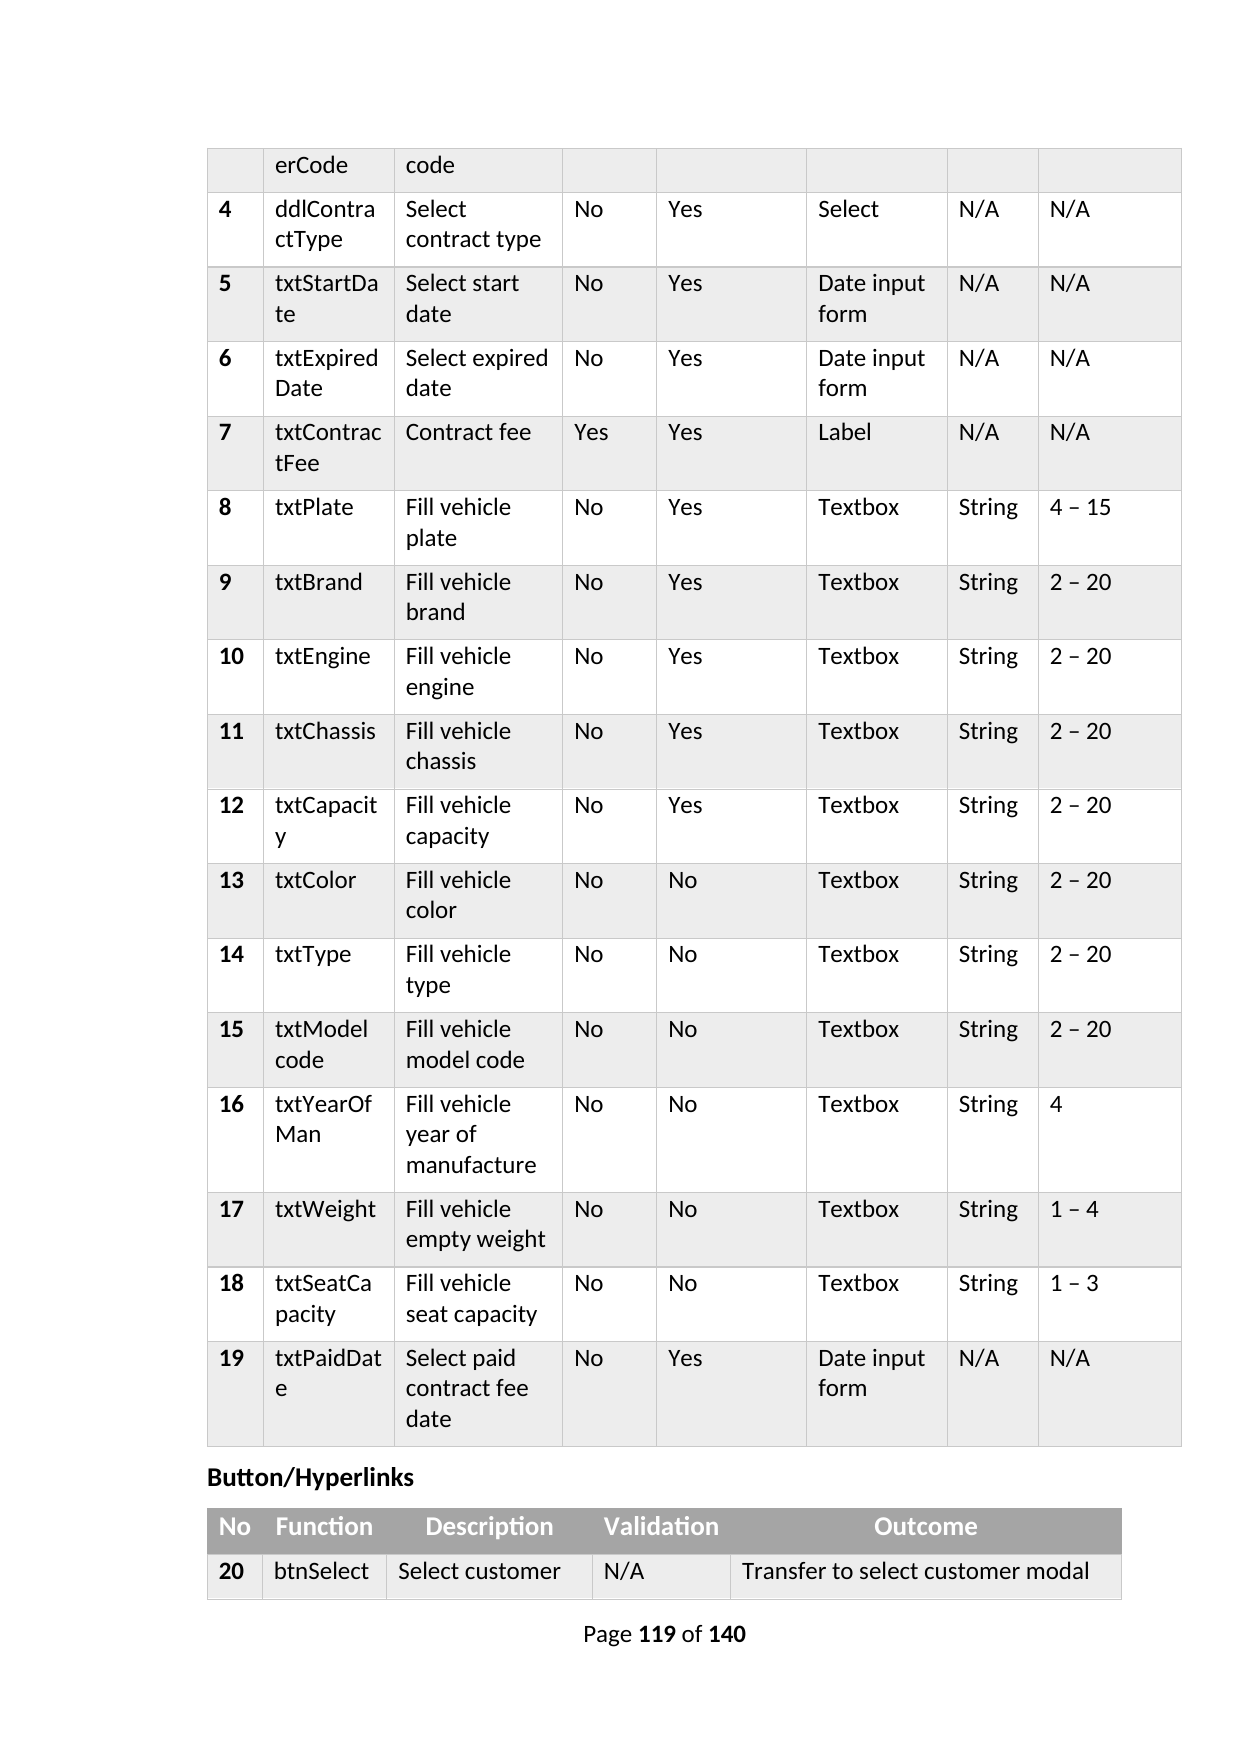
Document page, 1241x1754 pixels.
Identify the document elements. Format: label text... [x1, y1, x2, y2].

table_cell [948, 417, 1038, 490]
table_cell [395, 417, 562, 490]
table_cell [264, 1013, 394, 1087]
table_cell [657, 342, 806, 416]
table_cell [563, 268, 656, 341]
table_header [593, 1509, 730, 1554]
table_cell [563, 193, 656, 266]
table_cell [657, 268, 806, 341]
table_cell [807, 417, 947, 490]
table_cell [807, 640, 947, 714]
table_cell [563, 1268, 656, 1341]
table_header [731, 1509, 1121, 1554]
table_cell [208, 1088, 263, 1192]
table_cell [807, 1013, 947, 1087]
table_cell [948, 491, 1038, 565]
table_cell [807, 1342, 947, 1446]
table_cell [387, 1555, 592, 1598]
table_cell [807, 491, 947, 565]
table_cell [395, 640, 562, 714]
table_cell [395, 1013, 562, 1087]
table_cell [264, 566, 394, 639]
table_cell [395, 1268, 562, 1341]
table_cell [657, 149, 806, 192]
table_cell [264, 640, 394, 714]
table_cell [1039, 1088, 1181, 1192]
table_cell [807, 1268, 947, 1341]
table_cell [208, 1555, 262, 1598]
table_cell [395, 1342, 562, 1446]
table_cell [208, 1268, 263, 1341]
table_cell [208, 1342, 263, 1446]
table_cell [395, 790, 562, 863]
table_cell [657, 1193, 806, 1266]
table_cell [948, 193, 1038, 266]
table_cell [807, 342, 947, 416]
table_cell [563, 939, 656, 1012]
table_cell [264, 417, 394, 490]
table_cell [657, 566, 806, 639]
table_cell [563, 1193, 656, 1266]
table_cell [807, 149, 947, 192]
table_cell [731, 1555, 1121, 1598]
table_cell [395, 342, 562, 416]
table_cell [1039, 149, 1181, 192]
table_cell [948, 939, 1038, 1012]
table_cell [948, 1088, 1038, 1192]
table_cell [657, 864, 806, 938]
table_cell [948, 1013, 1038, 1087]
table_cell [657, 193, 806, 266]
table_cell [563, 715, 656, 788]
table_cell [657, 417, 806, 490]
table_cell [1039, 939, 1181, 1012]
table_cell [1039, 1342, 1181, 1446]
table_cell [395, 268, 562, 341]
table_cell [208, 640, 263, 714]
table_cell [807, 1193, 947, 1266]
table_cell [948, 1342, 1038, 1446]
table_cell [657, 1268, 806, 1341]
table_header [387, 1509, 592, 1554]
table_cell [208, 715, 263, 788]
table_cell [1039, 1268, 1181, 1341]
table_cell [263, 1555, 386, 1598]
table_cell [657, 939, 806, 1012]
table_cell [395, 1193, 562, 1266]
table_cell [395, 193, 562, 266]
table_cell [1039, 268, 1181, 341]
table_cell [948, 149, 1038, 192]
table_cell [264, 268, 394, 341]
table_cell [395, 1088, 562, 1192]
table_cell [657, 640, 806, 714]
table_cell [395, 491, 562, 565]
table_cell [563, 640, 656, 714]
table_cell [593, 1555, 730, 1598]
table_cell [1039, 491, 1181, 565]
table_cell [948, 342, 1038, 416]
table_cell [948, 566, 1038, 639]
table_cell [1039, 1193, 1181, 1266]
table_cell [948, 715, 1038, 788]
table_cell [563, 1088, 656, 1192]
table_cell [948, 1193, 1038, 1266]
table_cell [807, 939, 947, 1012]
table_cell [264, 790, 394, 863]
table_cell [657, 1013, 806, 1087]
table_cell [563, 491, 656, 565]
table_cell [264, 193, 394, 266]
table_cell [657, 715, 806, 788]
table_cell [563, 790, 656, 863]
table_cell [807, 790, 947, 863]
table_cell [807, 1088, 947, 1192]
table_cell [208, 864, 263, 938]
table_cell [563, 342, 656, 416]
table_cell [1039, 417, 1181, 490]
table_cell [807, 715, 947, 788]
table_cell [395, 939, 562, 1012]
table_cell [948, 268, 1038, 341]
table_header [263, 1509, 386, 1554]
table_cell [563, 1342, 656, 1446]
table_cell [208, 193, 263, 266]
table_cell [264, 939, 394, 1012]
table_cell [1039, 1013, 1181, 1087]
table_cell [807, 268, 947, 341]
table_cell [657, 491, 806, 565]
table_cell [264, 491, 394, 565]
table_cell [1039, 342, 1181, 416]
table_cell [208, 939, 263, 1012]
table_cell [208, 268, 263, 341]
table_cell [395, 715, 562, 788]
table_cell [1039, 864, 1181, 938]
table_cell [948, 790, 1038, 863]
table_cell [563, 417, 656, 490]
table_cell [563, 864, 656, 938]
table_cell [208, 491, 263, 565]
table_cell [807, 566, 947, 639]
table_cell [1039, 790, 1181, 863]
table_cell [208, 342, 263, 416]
text Button/Hyperlinks [207, 1460, 1122, 1493]
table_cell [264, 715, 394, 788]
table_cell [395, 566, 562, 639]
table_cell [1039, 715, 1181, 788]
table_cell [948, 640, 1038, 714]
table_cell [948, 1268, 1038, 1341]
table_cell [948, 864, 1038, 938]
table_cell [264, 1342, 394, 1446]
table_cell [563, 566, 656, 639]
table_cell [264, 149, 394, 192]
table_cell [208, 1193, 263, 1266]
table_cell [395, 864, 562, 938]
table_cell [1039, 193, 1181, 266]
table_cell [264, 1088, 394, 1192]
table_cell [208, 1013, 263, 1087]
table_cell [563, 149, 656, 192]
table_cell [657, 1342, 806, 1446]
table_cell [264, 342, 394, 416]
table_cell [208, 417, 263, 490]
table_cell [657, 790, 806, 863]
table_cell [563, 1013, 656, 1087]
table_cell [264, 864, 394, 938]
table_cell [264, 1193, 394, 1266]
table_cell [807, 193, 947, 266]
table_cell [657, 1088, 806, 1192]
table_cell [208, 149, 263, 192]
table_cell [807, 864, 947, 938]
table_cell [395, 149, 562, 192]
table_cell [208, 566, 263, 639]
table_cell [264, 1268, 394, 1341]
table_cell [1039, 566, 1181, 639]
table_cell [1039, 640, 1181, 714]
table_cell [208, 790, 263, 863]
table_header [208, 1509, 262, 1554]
